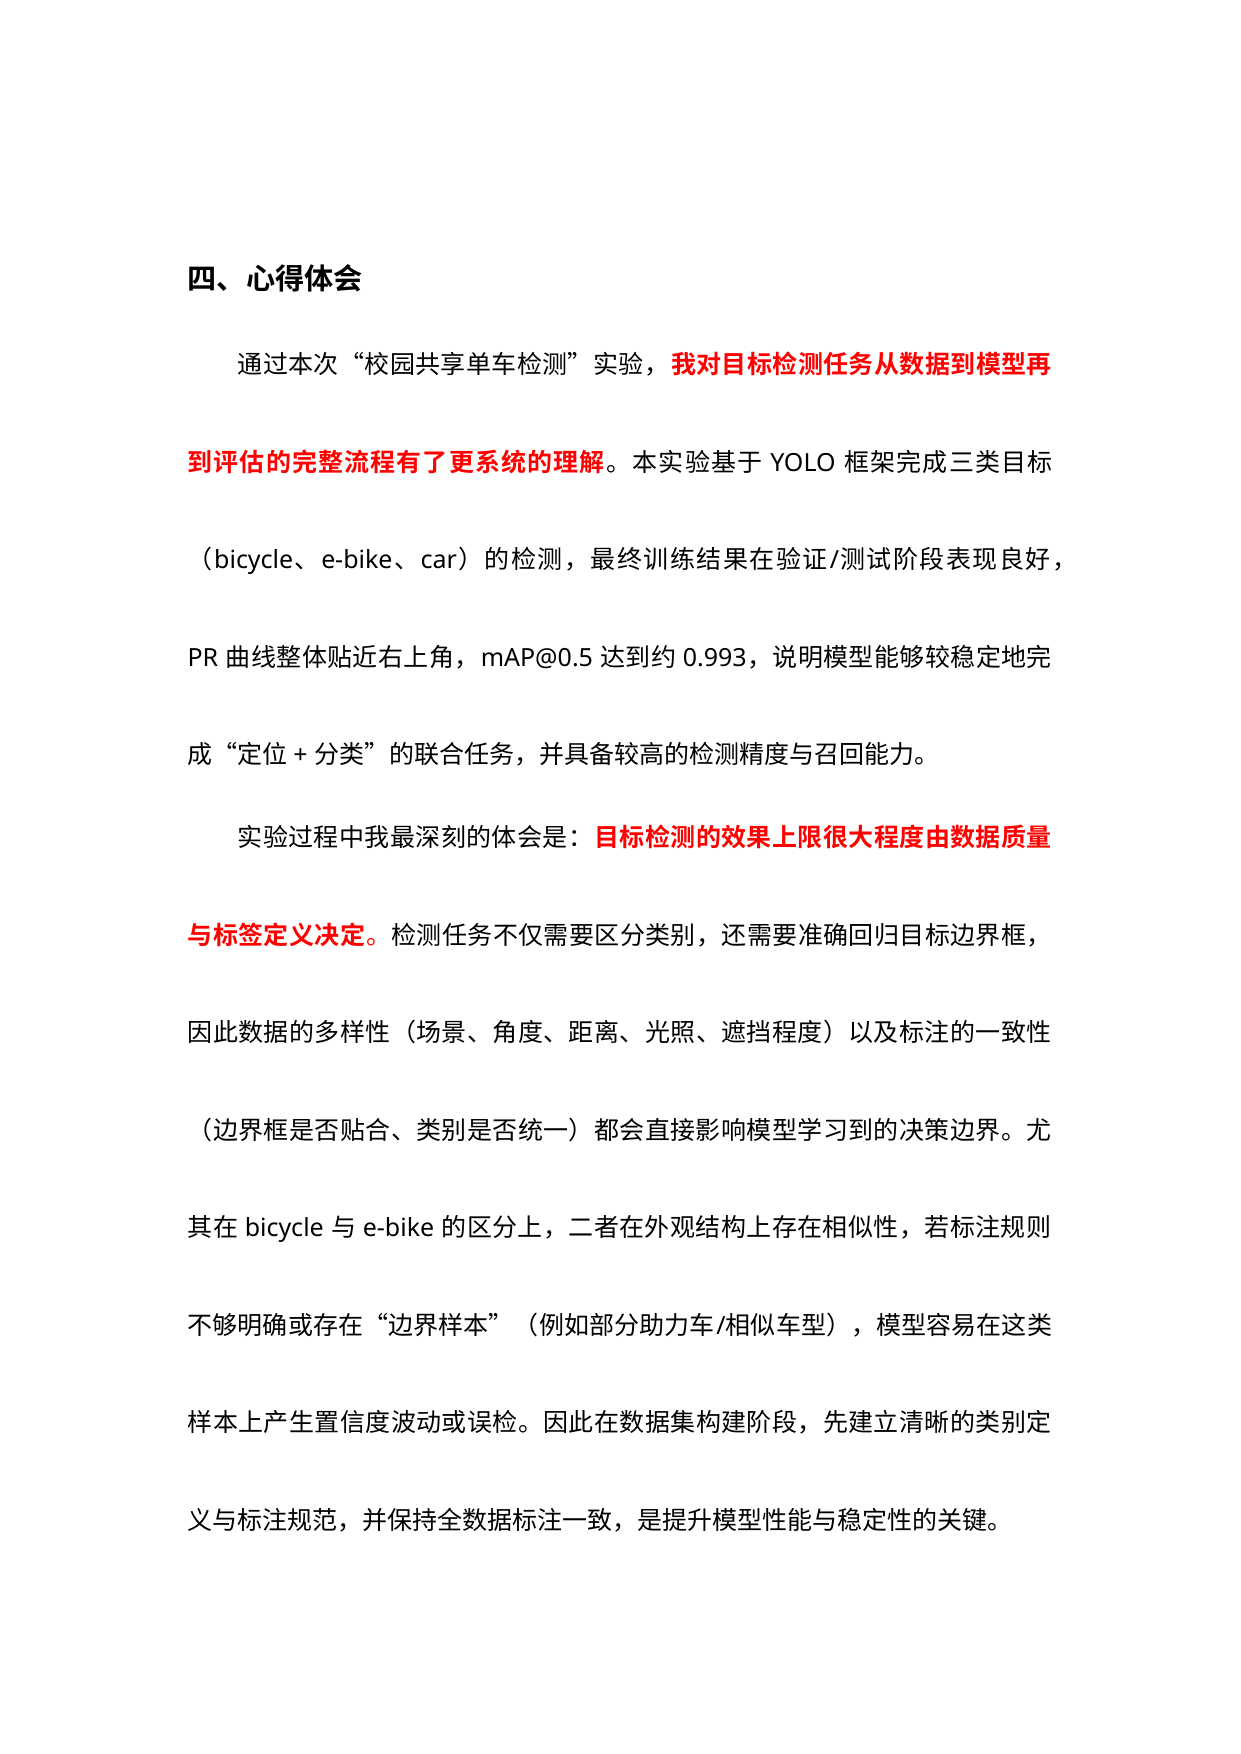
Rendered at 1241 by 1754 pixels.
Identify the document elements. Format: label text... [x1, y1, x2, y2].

text 实验过程中我最深刻的体会是：目标检测的效果上限很大程度由数据质量与标签定义决定。检测任务不仅需要区分类别，还需要准确回归目标边界框，因此数据的多样性（场景、角度、距离、光照、遮挡程度）以及标注的一致性（边界框是否贴合、类别是否统一）都会直接影响模型学习到的决策边界。尤其在 bicycle 与 e-bike 的区分上，二者在外观结构上存在相似性，若标注规则不够明确或存在“边界样本”（例如部分助力车/相似车型），模型容易在这类样本上产生置信度波动或误检。因此在数据集构建阶段，先建立清晰的类别定义与标注规范，并保持全数据标注一致，是提升模型性能与稳定性的关键。 [187, 803, 1053, 1551]
text 四、心得体会 [187, 244, 1053, 309]
text 通过本次“校园共享单车检测”实验，我对目标检测任务从数据到模型再到评估的完整流程有了更系统的理解。本实验基于 YOLO 框架完成三类目标（bicycle、e-bike、car）的检测，最终训练结果在验证/测试阶段表现良好，PR 曲线整体贴近右上角，mAP@0.5 达到约 0.993，说明模型能够较稳定地完成“定位 + 分类”的联合任务，并具备较高的检测精度与召回能力。 [187, 330, 1053, 785]
